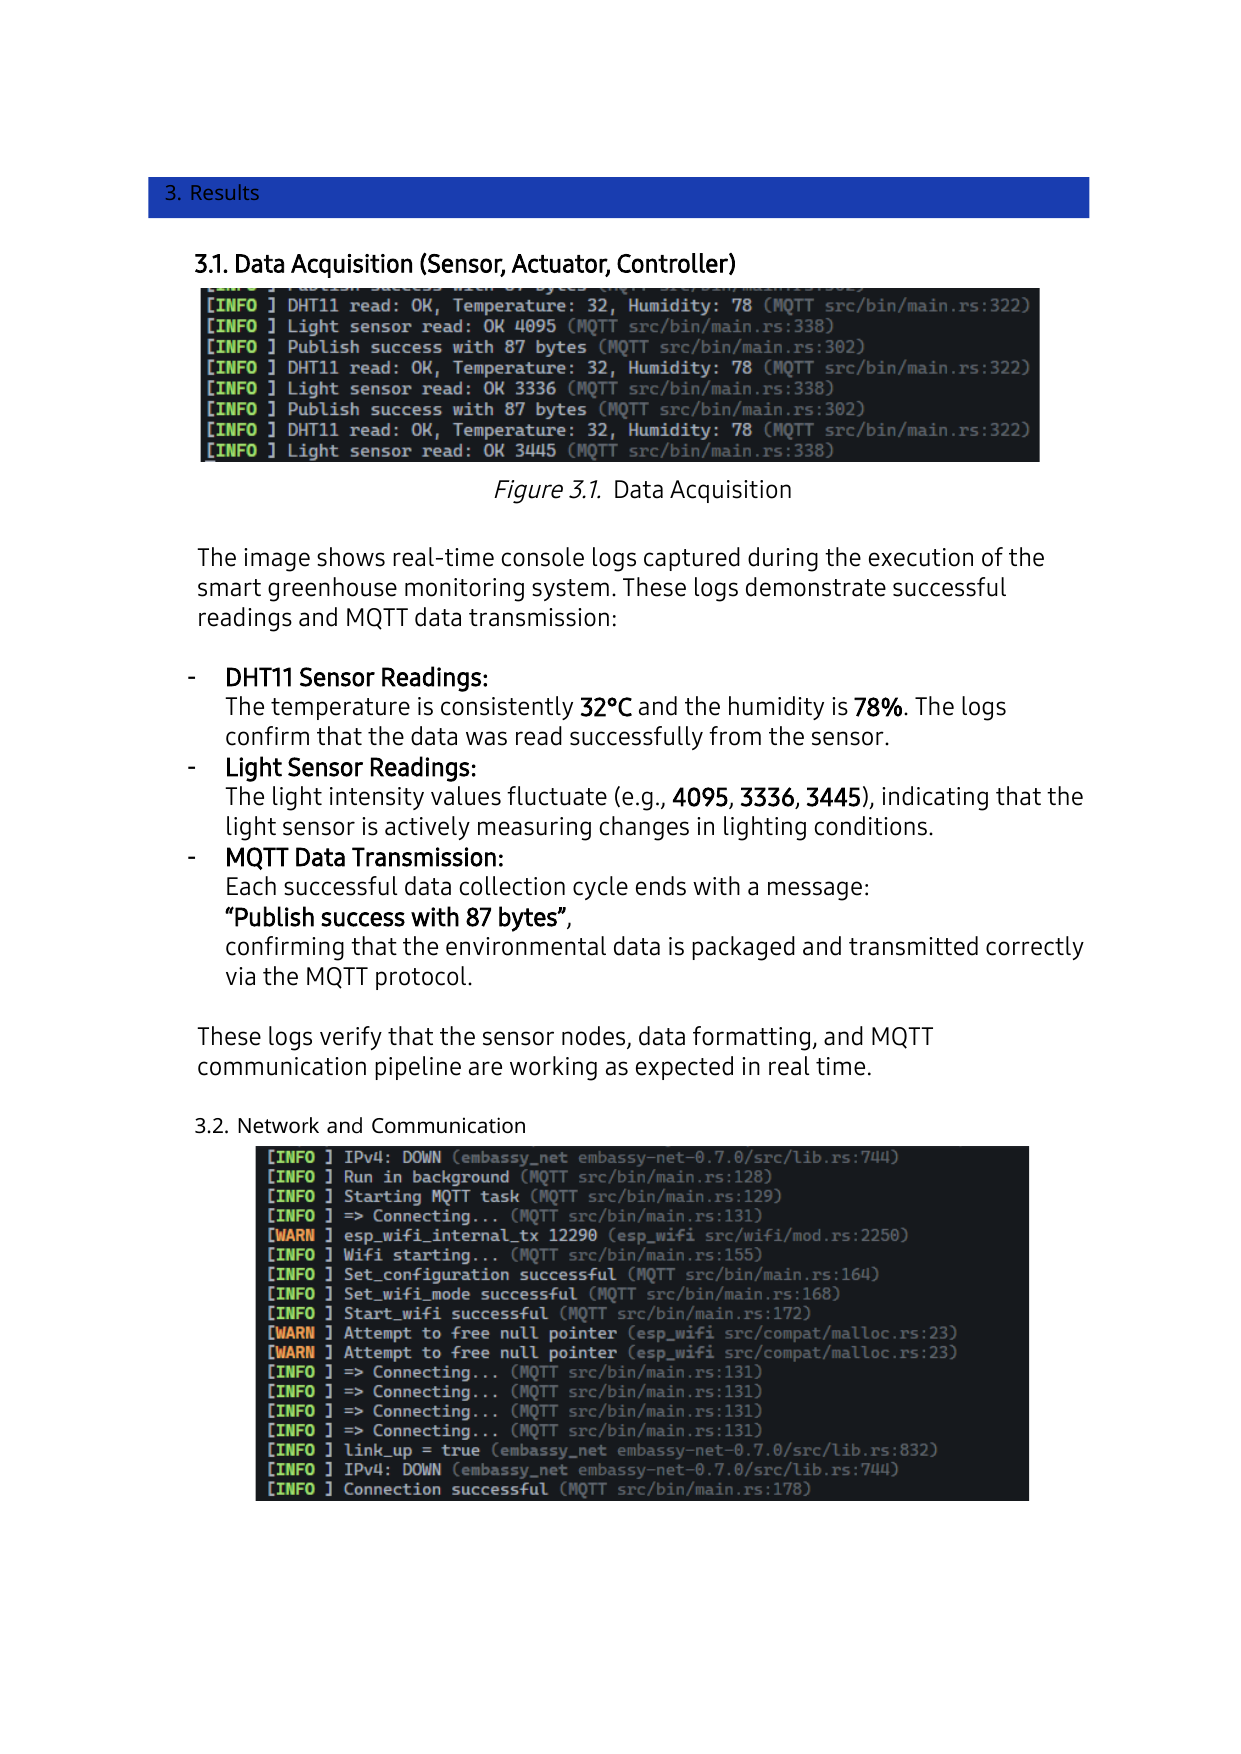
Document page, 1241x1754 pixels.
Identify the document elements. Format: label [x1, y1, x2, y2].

picture [255, 1146, 1030, 1501]
picture [200, 288, 1040, 462]
